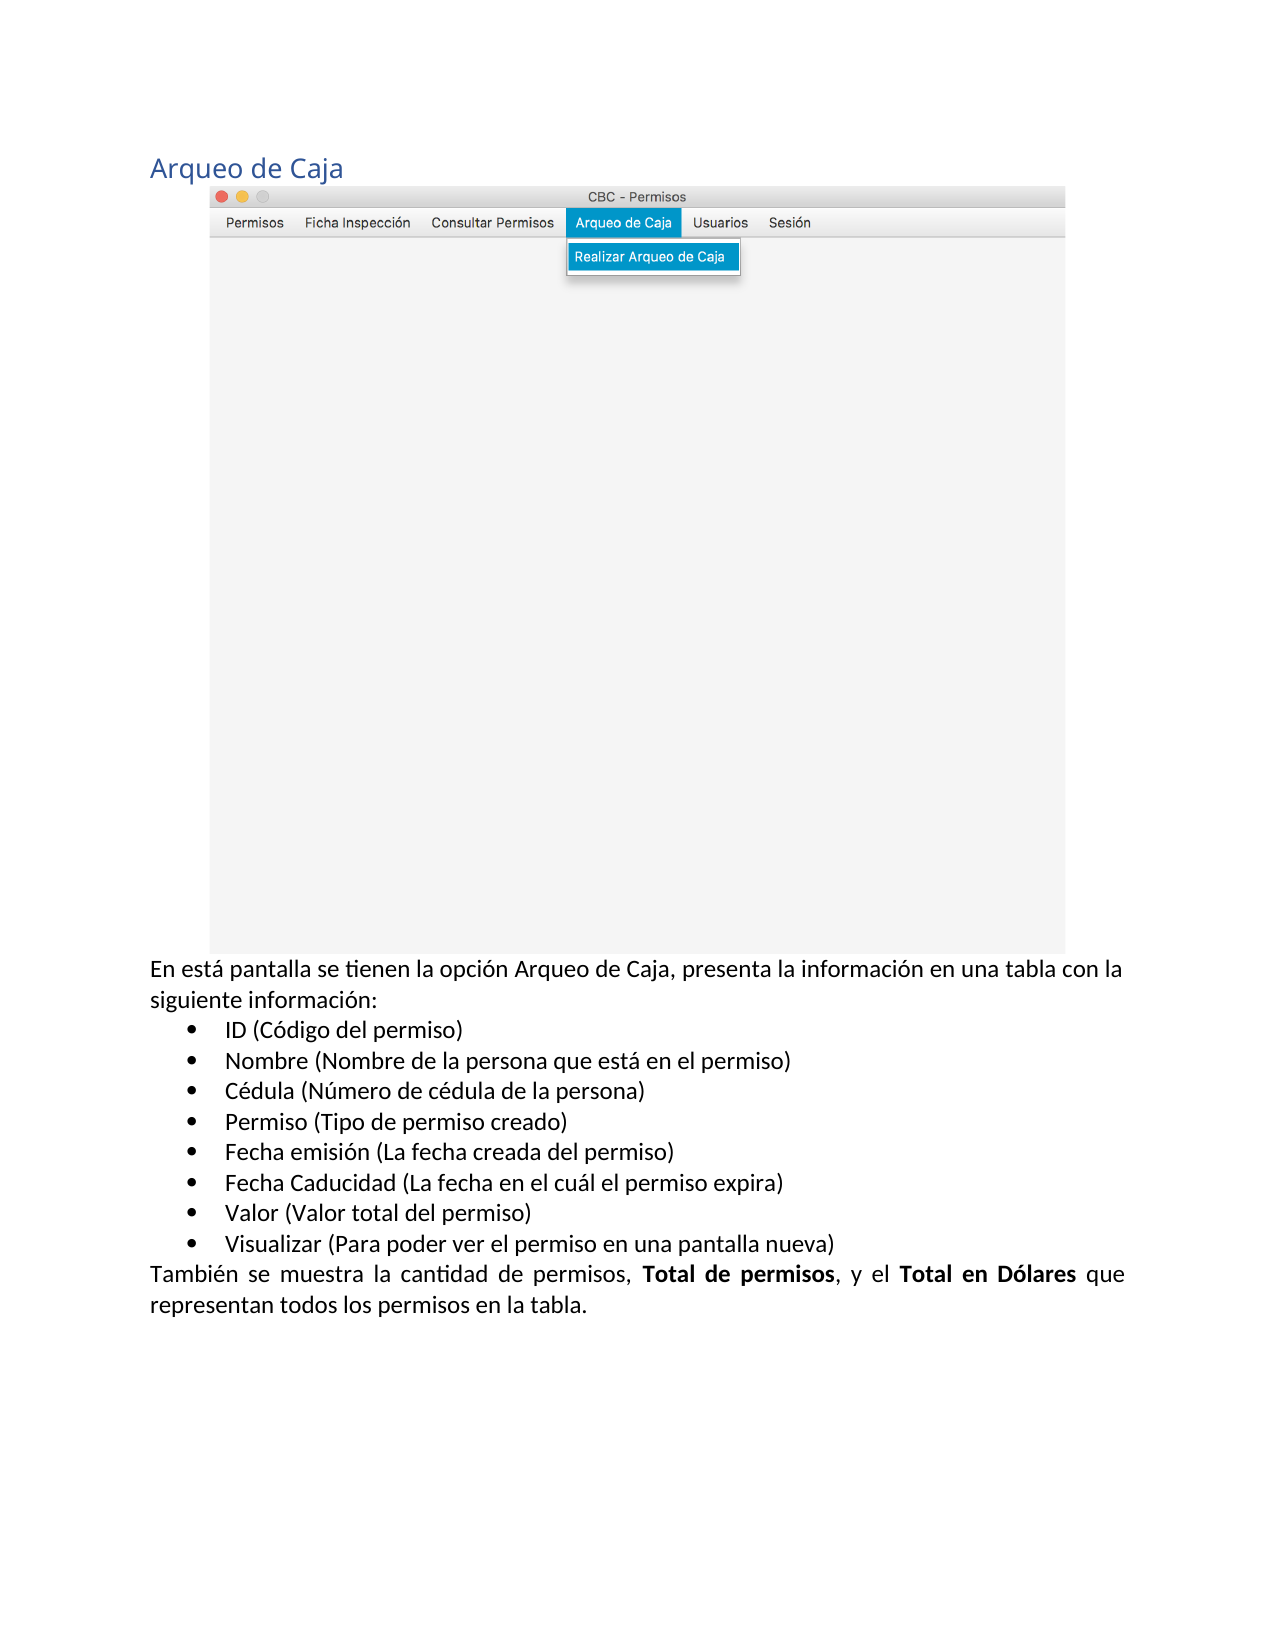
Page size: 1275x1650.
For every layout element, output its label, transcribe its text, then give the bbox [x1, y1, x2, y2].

subtitle Arqueo de Caja [150, 150, 1125, 187]
list Nombre (Nombre de la persona que está en el permiso) [187, 1045, 1125, 1076]
list Fecha emisión (La fecha creada del permiso) [187, 1137, 1125, 1167]
text También se muestra la cantidad de permisos, Total de permisos, y el Total en Dólares que representan todos los permisos en la tabla. [150, 1259, 1125, 1320]
list Valor (Valor total del permiso) [187, 1198, 1125, 1228]
text En está pantalla se tienen la opción Arqueo de Caja, presenta la información en una tabla con la siguiente información: [150, 953, 1125, 1014]
list Cédula (Número de cédula de la persona) [187, 1076, 1125, 1106]
picture [209, 186, 1066, 954]
list Visualizar (Para poder ver el permiso en una pantalla nueva) [187, 1228, 1125, 1259]
list ID (Código del permiso) [187, 1014, 1125, 1045]
list Fecha Caducidad (La fecha en el cuál el permiso expira) [187, 1167, 1125, 1198]
list Permiso (Tipo de permiso creado) [187, 1106, 1125, 1137]
